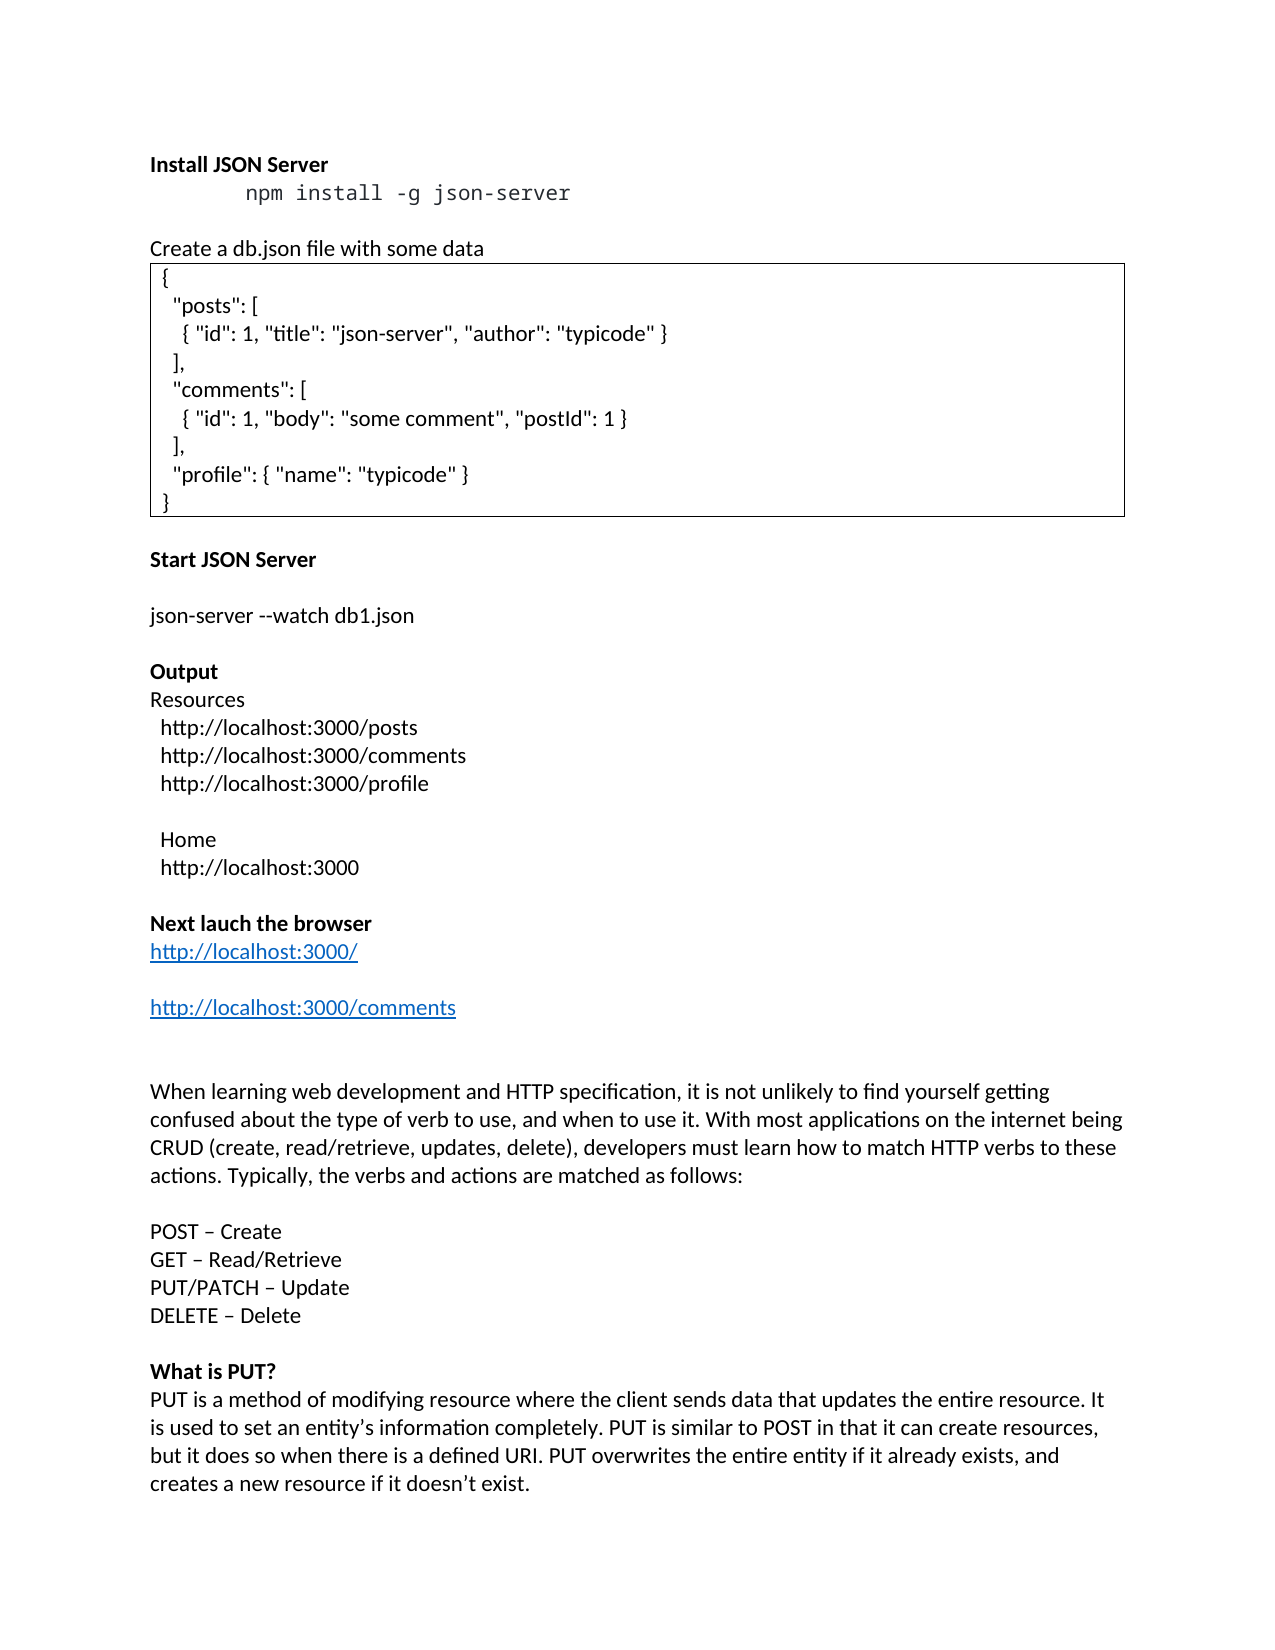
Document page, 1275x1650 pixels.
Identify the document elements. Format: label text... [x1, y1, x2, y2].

text POST – Create [150, 1217, 1125, 1245]
text GET – Read/Retrieve [150, 1245, 1125, 1273]
text http://localhost:3000/profile [150, 769, 1125, 797]
text json-server --watch db1.json [150, 601, 1125, 629]
text Next lauch the browser [150, 909, 1125, 937]
text When learning web development and HTTP specification, it is not unlikely to find yourself getting confused about the type of verb to use, and when to use it. With most applications on the internet being CRUD (create, read/retrieve, updates, delete), developers must learn how to match HTTP verbs to these actions. Typically, the verbs and actions are matched as follows: [150, 1077, 1125, 1189]
table_header { "posts": [ { "id": 1, "title": "json-server", "author": "typicode" } ], "comments": [ { "id": 1, "body": "some comment", "postId": 1 } ], "profile": { "name": "typicode" } } [151, 264, 1124, 516]
text http://localhost:3000/posts [150, 713, 1125, 741]
text DELETE – Delete [150, 1301, 1125, 1329]
text Install JSON Server [150, 150, 1125, 178]
text Start JSON Server [150, 545, 1125, 573]
text What is PUT? [150, 1357, 1125, 1385]
text http://localhost:3000/comments [150, 741, 1125, 769]
text http://localhost:3000 [150, 853, 1125, 881]
text PUT is a method of modifying resource where the client sends data that updates the entire resource. It is used to set an entity’s information completely. PUT is similar to POST in that it can create resources, but it does so when there is a defined URI. PUT overwrites the entire entity if it already exists, and creates a new resource if it doesn’t exist. [150, 1385, 1125, 1497]
text Resources [150, 685, 1125, 713]
text npm install -g json-server [150, 178, 1125, 206]
text http://localhost:3000/comments [150, 993, 1125, 1021]
text Create a db.json file with some data [150, 234, 1125, 262]
text Output [150, 657, 1125, 685]
text PUT/PATCH – Update [150, 1273, 1125, 1301]
text http://localhost:3000/ [150, 937, 1125, 965]
text Home [150, 825, 1125, 853]
